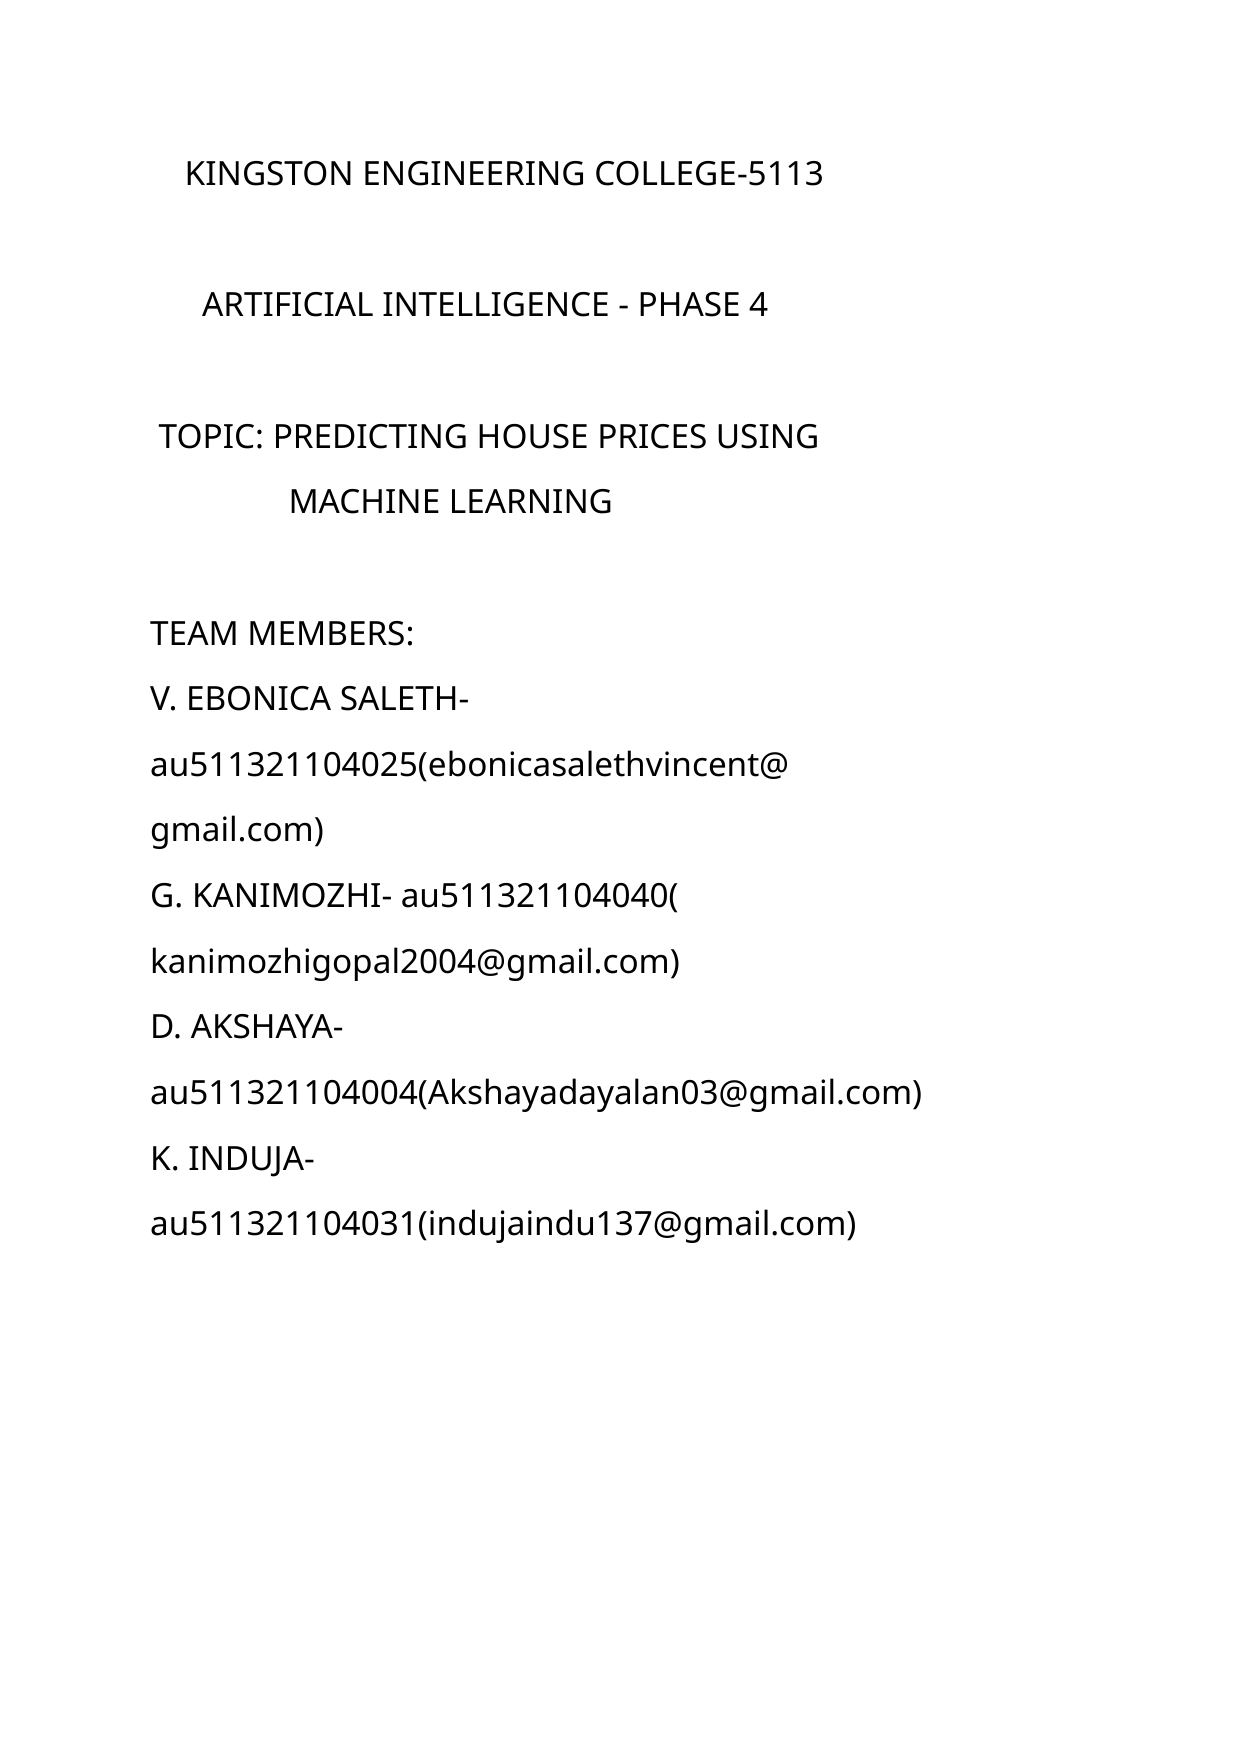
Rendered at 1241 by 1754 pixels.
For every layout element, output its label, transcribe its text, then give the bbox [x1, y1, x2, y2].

text au511321104031(indujaindu137@gmail.com) [150, 1200, 1090, 1245]
text G. KANIMOZHI- au511321104040( [150, 872, 1090, 917]
text au511321104004(Akshayadayalan03@gmail.com) [150, 1069, 1090, 1114]
text kanimozhigopal2004@gmail.com) [150, 937, 1090, 983]
text MACHINE LEARNING [150, 478, 1090, 523]
text TEAM MEMBERS: [150, 609, 1090, 655]
text au511321104025(ebonicasalethvincent@ [150, 741, 1090, 786]
text V. EBONICA SALETH- [150, 675, 1090, 720]
text K. INDUJA- [150, 1134, 1090, 1180]
text KINGSTON ENGINEERING COLLEGE-5113 [150, 150, 1090, 195]
text ARTIFICIAL INTELLIGENCE - PHASE 4 [150, 281, 1090, 327]
text gmail.com) [150, 806, 1090, 852]
text TOPIC: PREDICTING HOUSE PRICES USING [150, 412, 1090, 458]
text D. AKSHAYA- [150, 1003, 1090, 1048]
